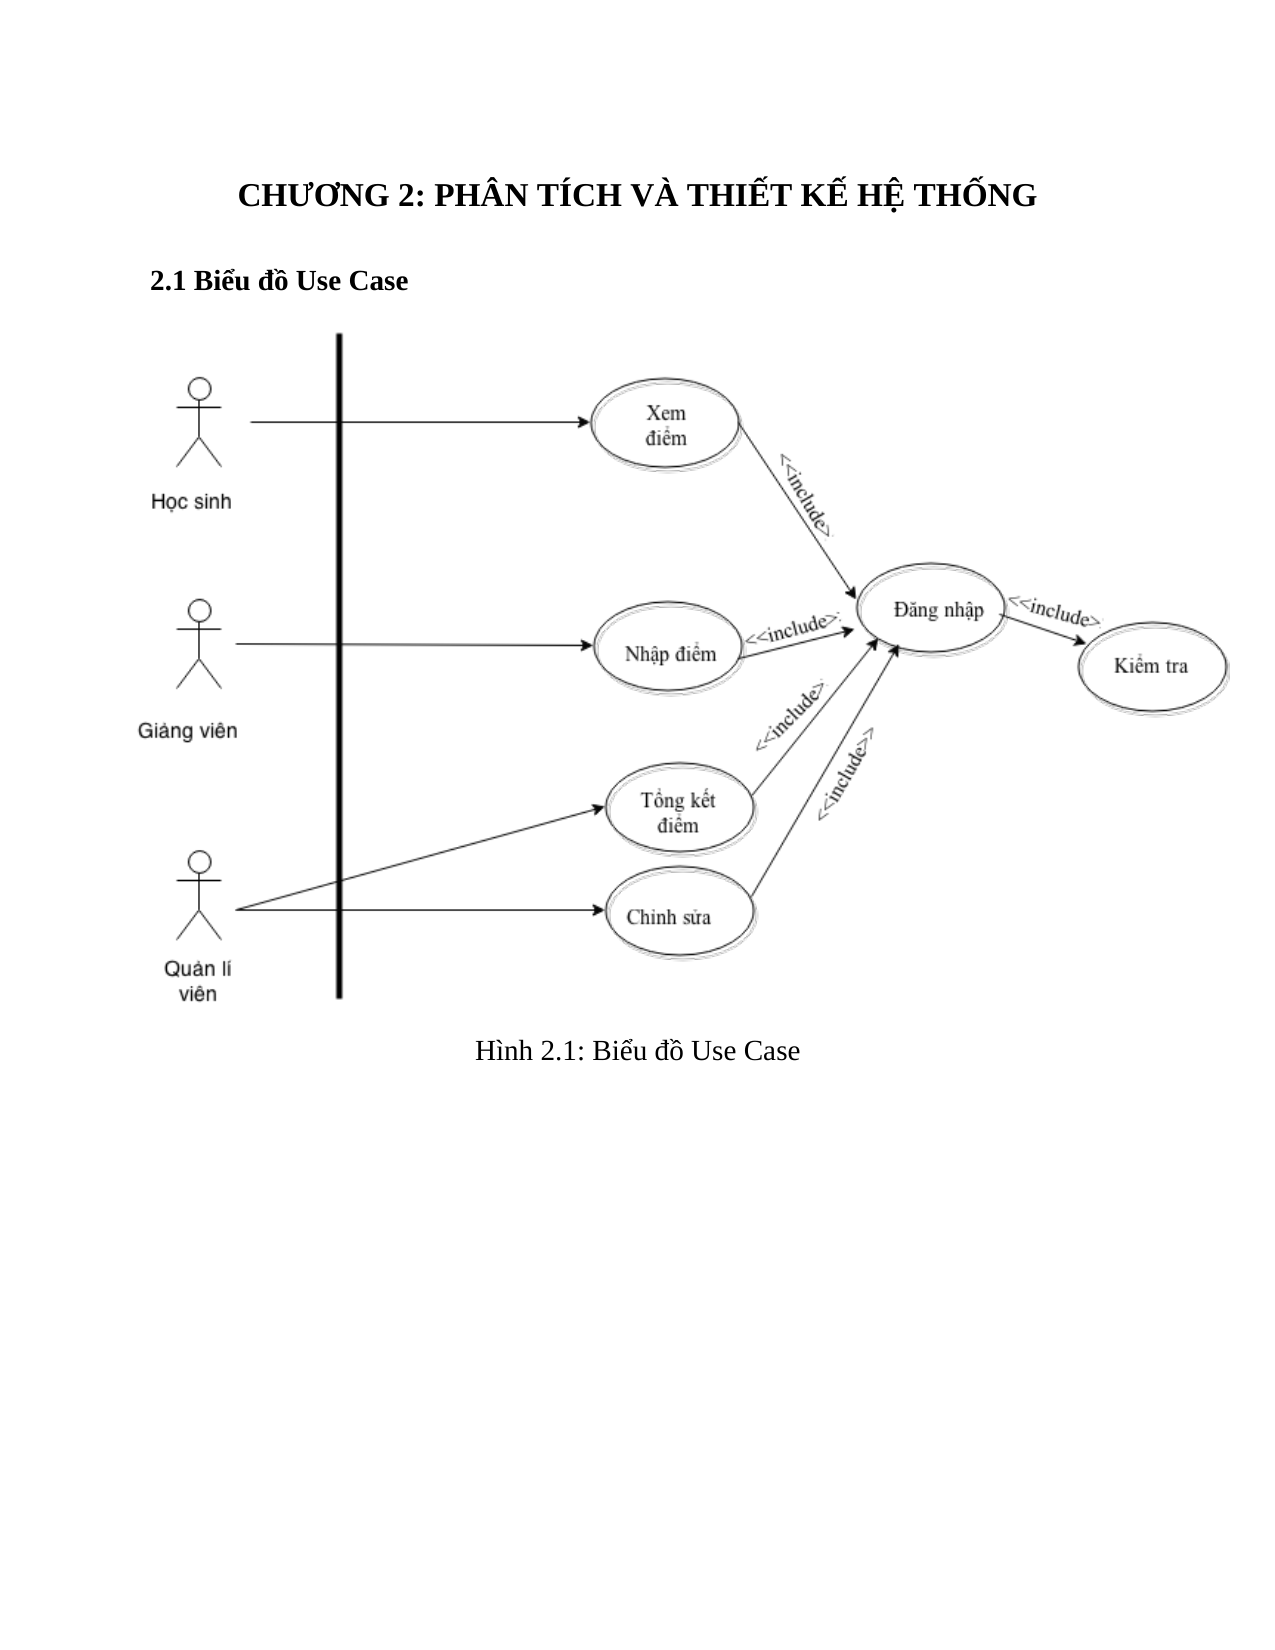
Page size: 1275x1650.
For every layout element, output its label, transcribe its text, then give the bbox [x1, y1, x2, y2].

subtitle 2.1 Biểu đồ Use Case [150, 263, 1125, 297]
subtitle Hình 2.1: Biểu đồ Use Case [150, 1033, 1125, 1066]
picture [132, 330, 1231, 1019]
subtitle CHƯƠNG 2: PHÂN TÍCH VÀ THIẾT KẾ HỆ THỐNG [150, 175, 1125, 213]
